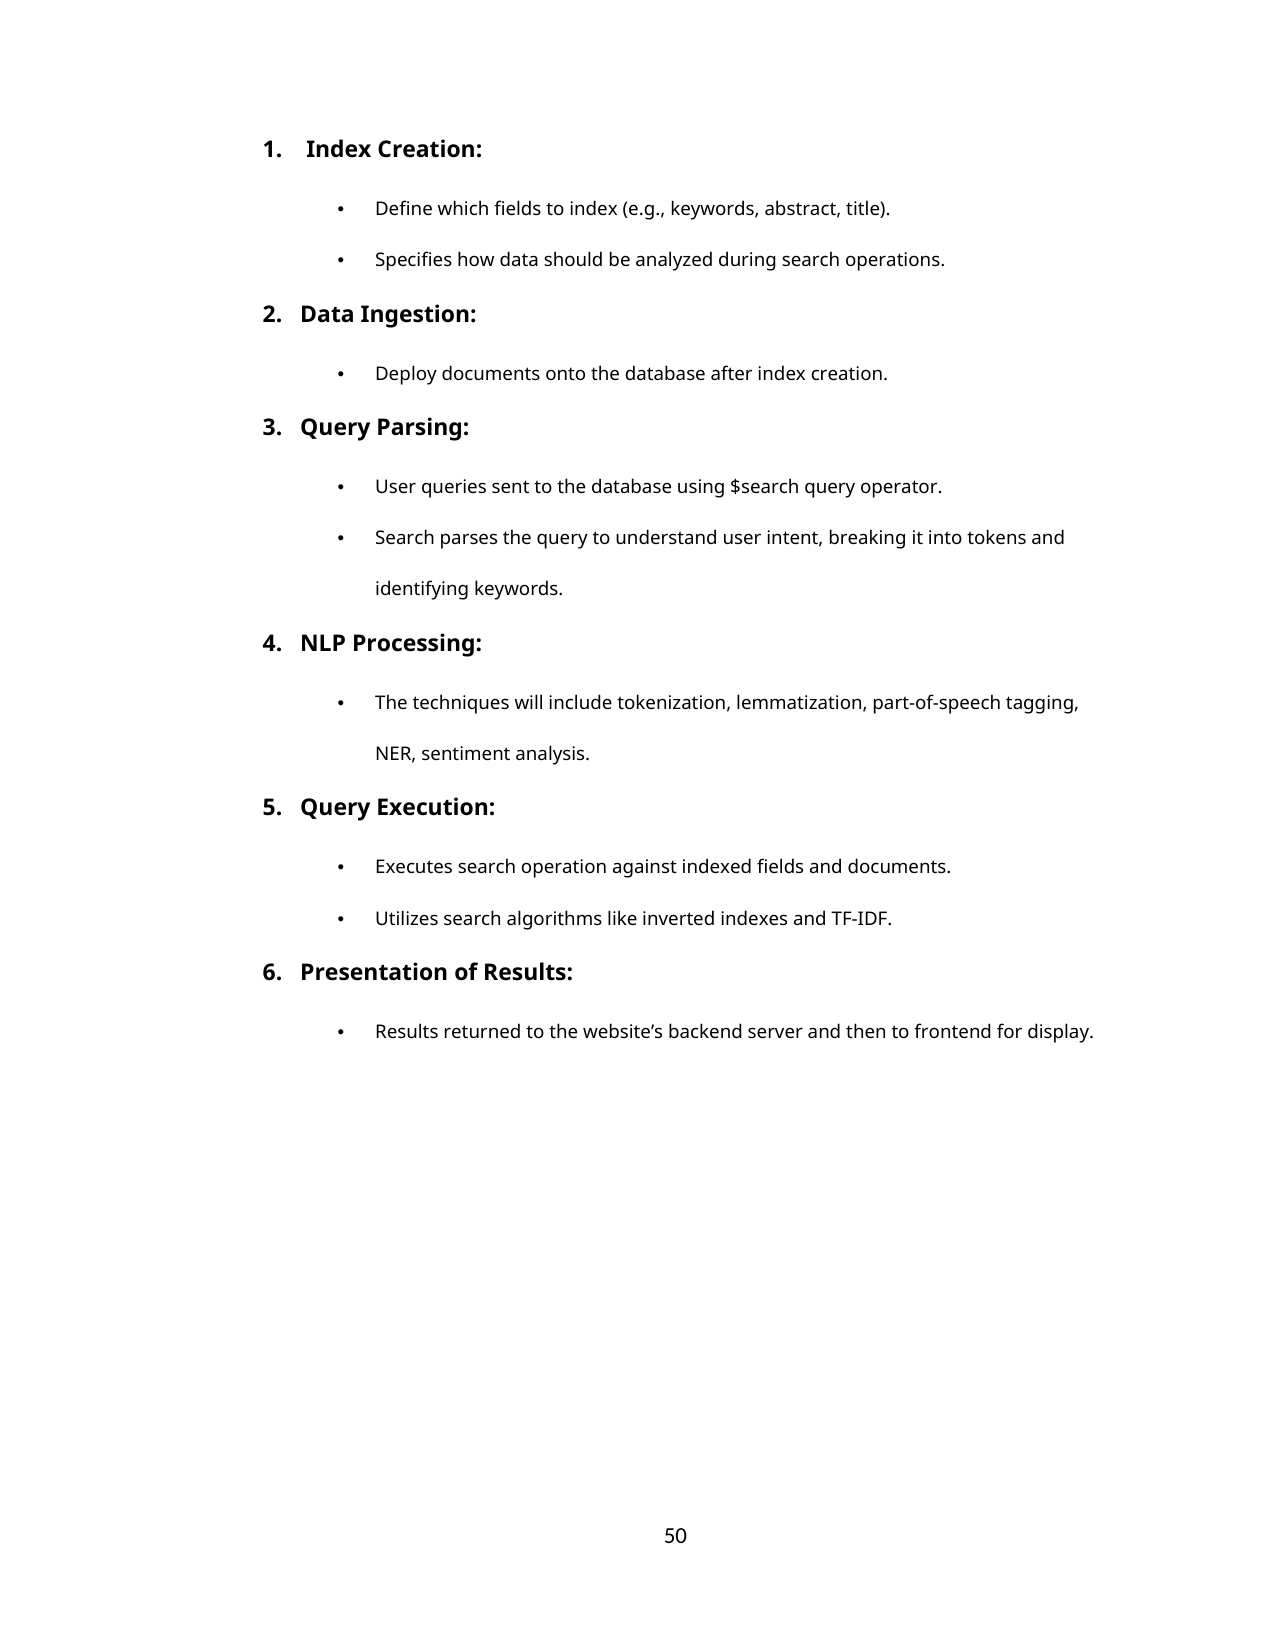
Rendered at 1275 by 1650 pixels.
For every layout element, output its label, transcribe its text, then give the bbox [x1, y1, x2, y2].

list Executes search operation against indexed fields and documents. [337, 854, 1125, 879]
list The techniques will include tokenization, lemmatization, part-of-speech tagging, NER, sentiment analysis. [337, 689, 1125, 766]
list Specifies how data should be analyzed during search operations. [337, 246, 1125, 272]
list Define which fields to index (e.g., keywords, abstract, title). [337, 195, 1125, 221]
list Data Ingestion: [262, 297, 1125, 329]
list Search parses the query to understand user intent, breaking it into tokens and identifying keywords. [337, 524, 1125, 601]
list Query Parsing: [262, 411, 1125, 442]
list Query Execution: [262, 791, 1125, 822]
list Results returned to the website’s backend server and then to frontend for display. [337, 1018, 1125, 1044]
list Deploy documents onto the database after index creation. [337, 360, 1125, 386]
list Index Creation: [262, 133, 1125, 164]
list Utilizes search algorithms like inverted indexes and TF-IDF. [337, 905, 1125, 930]
list NLP Processing: [262, 627, 1125, 658]
list User queries sent to the database using $search query operator. [337, 473, 1125, 499]
list Presentation of Results: [262, 956, 1125, 987]
